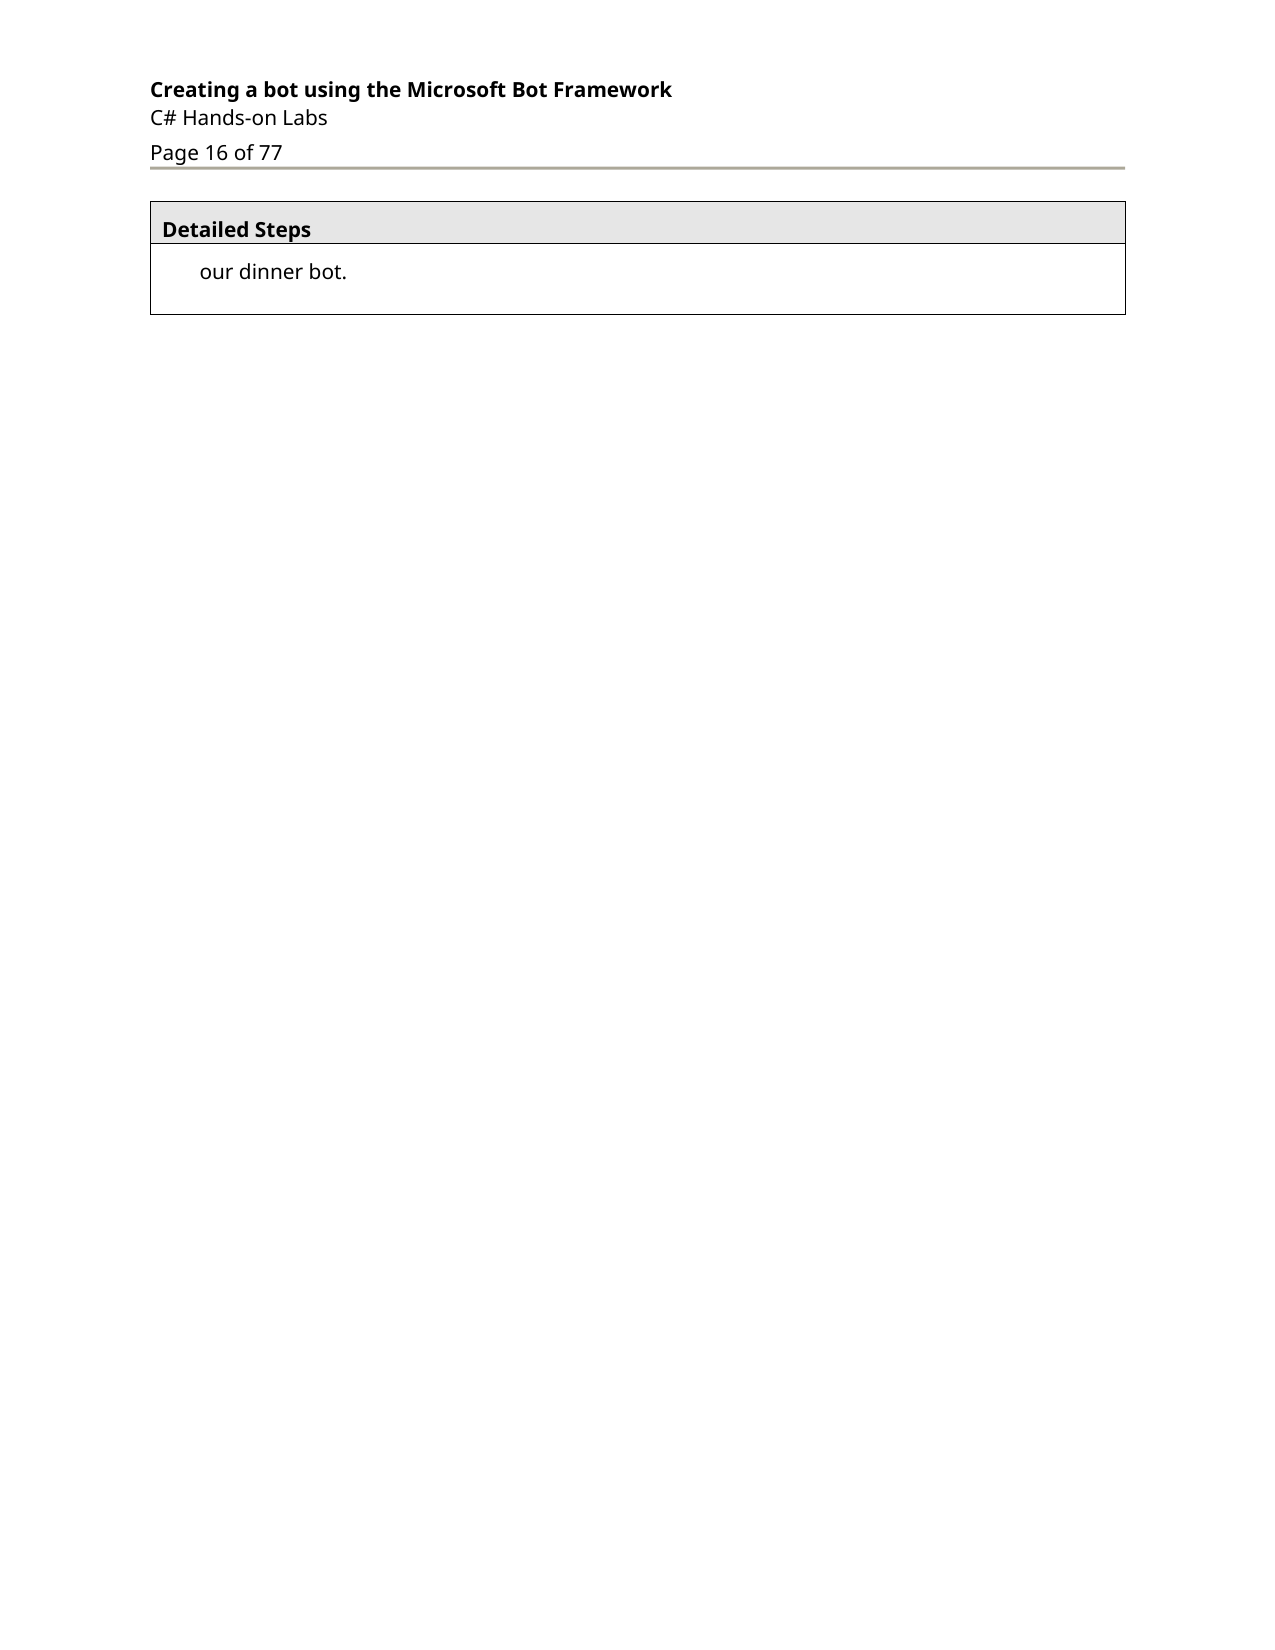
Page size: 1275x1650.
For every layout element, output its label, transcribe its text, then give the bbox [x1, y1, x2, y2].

table_header Detailed Steps [151, 202, 1125, 243]
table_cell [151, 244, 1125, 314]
